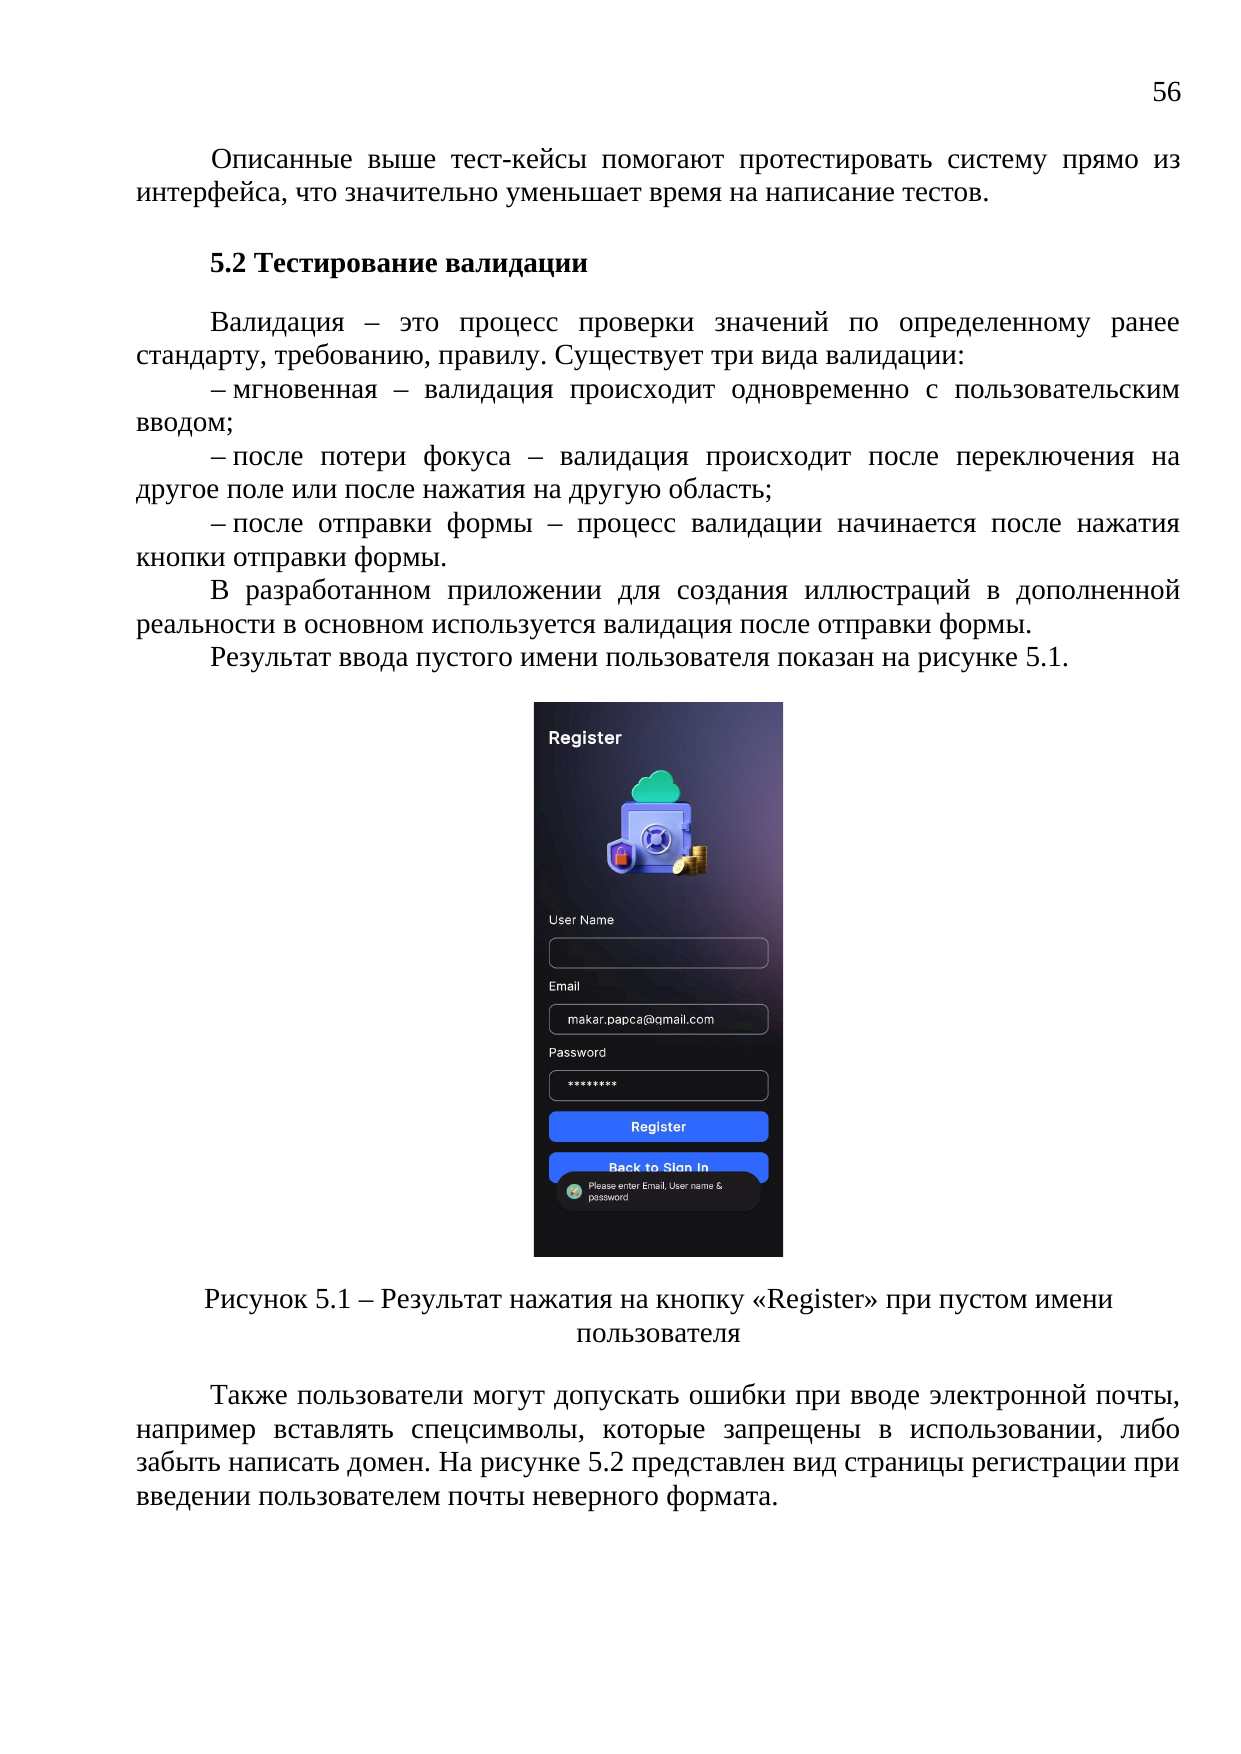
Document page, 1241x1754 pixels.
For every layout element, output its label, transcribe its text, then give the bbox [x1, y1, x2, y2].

text Результат ввода пустого имени пользователя показан на рисунке 5.1. [136, 639, 1181, 673]
text Рисунок 5.1 – Результат нажатия на кнопку «Register» при пустом имени пользователя [136, 1281, 1181, 1348]
text В разработанном приложении для создания иллюстраций в дополненной реальности в основном используется валидация после отправки формы. [136, 572, 1181, 639]
picture [533, 702, 784, 1257]
text Описанные выше тест-кейсы помогают протестировать систему прямо из интерфейса, что значительно уменьшает время на написание тестов. [136, 141, 1181, 208]
text Также пользователи могут допускать ошибки при вводе электронной почты, например вставлять спецсимволы, которые запрещены в использовании, либо забыть написать домен. На рисунке 5.2 представлен вид страницы регистрации при введении пользователем почты неверного формата. [136, 1377, 1181, 1512]
list после отправки формы – процесс валидации начинается после нажатия кнопки отправки формы. [136, 505, 1181, 572]
text 5.2 Тестирование валидации [136, 245, 1181, 279]
list мгновенная – валидация происходит одновременно с пользовательским вводом; [136, 371, 1181, 438]
list после потери фокуса – валидация происходит после переключения на другое поле или после нажатия на другую область; [136, 438, 1181, 505]
text Валидация – это процесс проверки значений по определенному ранее стандарту, требованию, правилу. Существует три вида валидации: [136, 304, 1181, 371]
